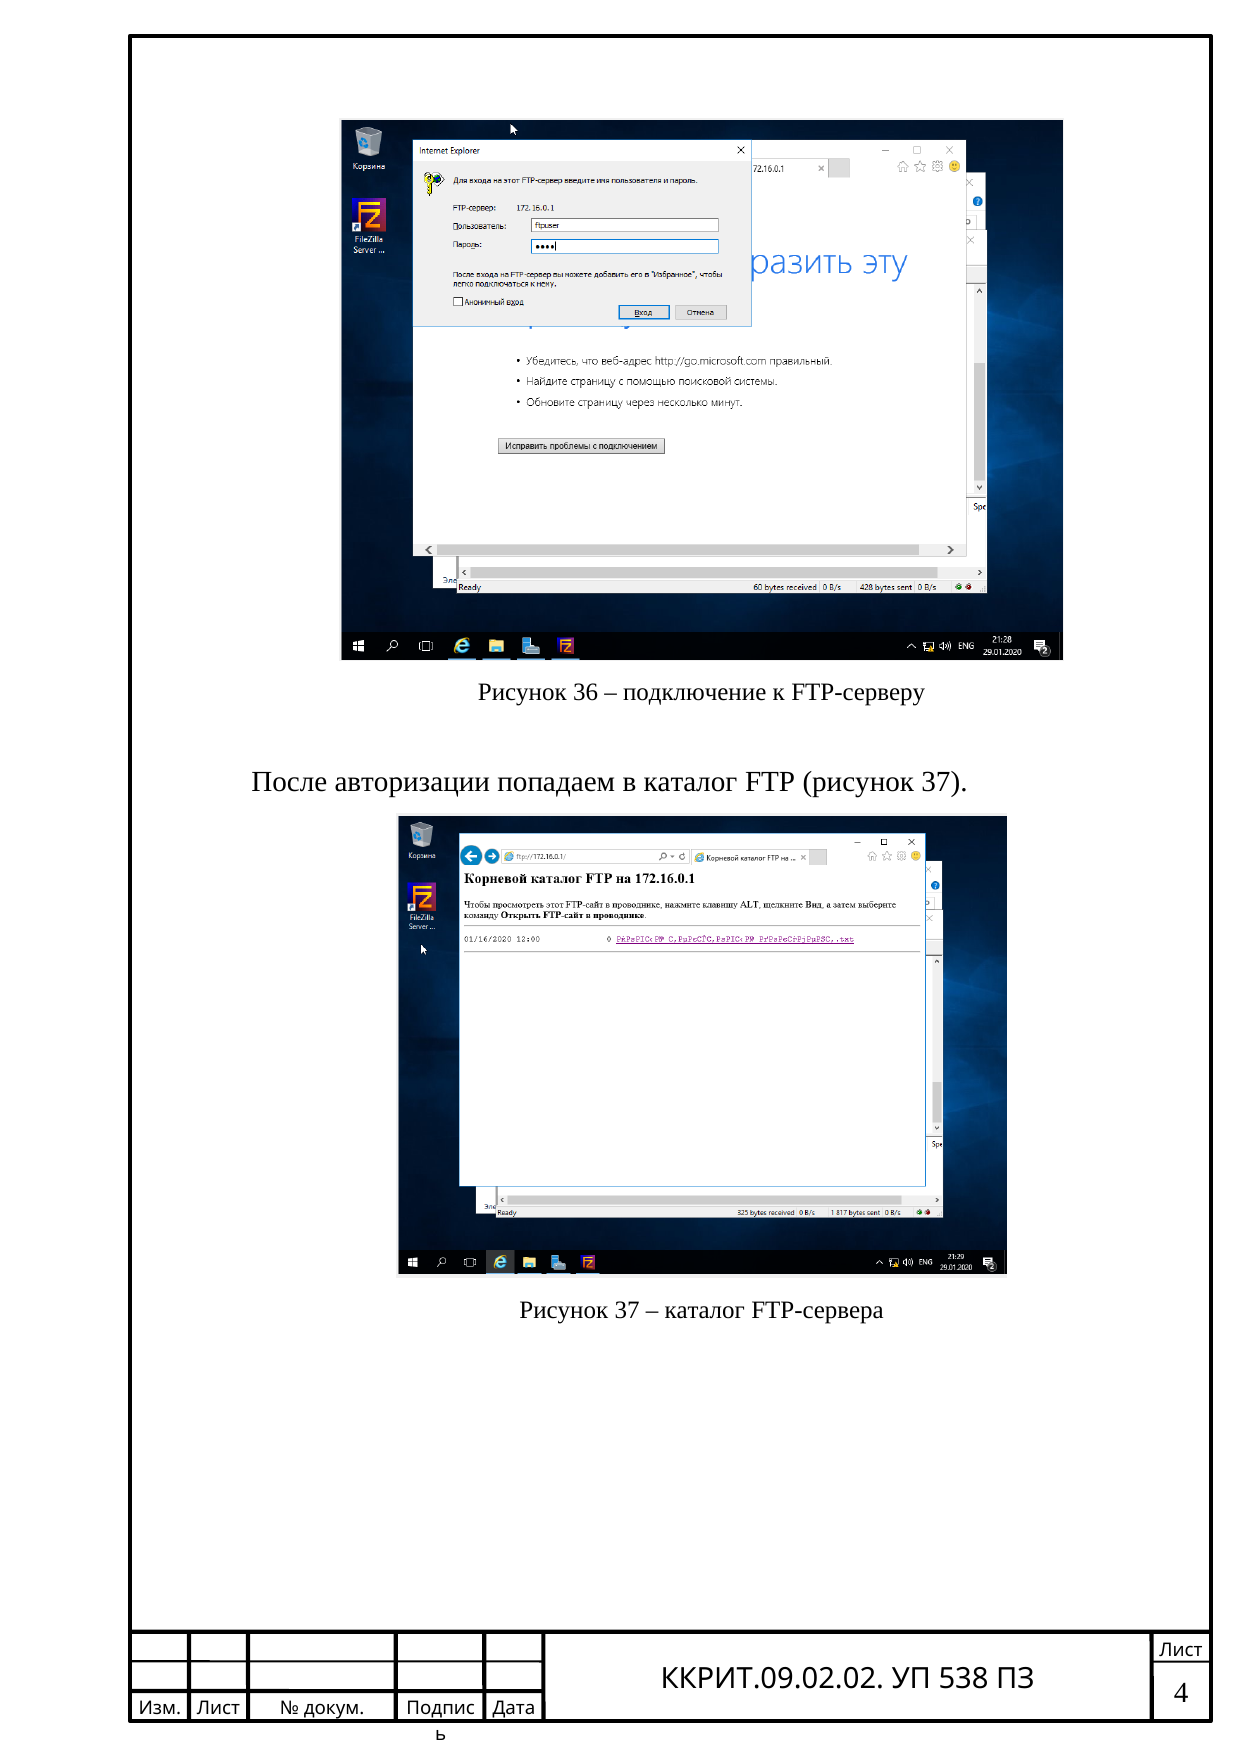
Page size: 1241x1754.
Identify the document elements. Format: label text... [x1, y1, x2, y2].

text После авторизации попадаем в каталог FTP (рисунок 37). [177, 764, 1152, 797]
text Рисунок 36 – подключение к FTP-серверу [177, 677, 1152, 706]
picture [339, 118, 1064, 661]
picture [396, 813, 1007, 1278]
text Рисунок 37 – каталог FTP-сервера [177, 1295, 1152, 1323]
